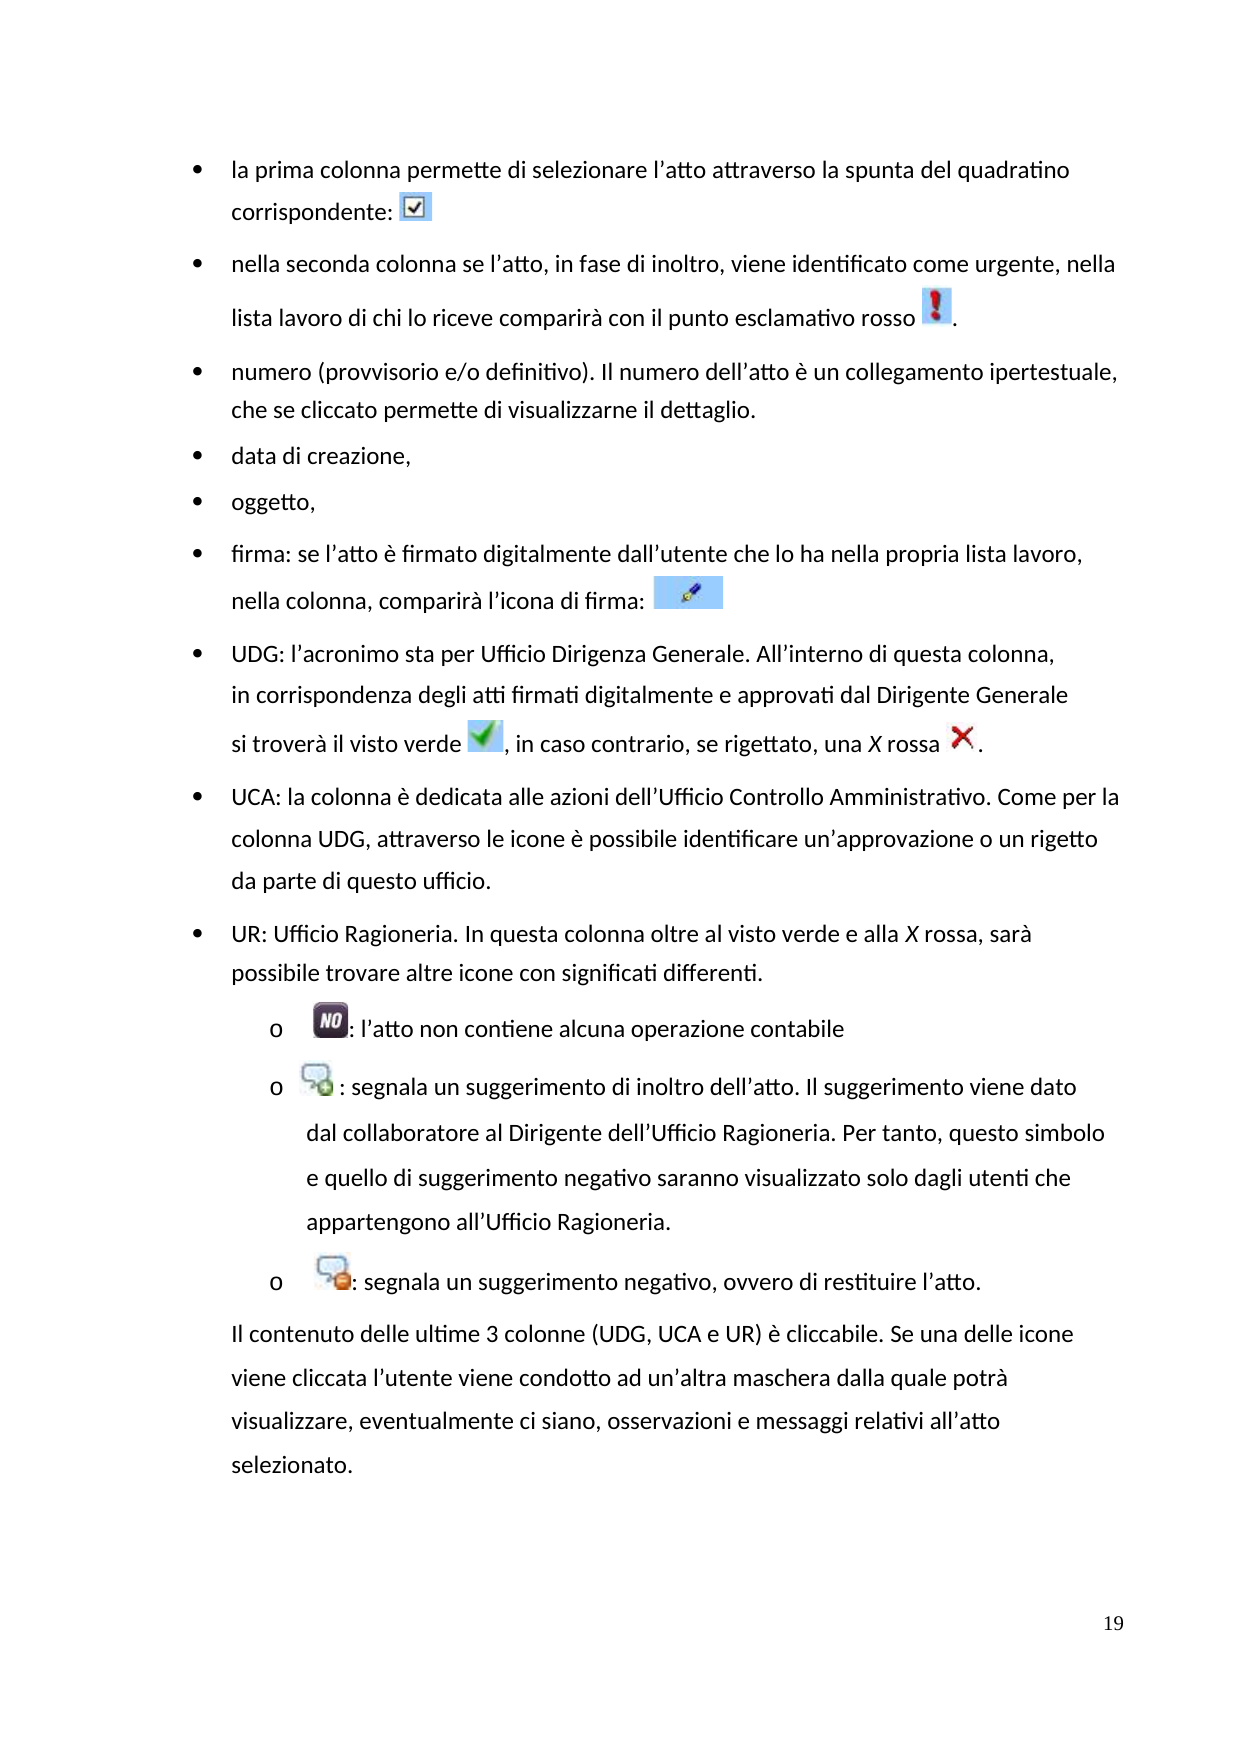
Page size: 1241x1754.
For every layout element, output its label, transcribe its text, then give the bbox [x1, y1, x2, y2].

picture [651, 576, 724, 609]
picture [313, 1252, 352, 1290]
list oggetto, [193, 486, 1123, 516]
list la prima colonna permette di selezionare l’atto attraverso la spunta del quadratino corrispondente: [193, 154, 1071, 227]
picture [922, 285, 952, 327]
text o : l’atto non contiene alcuna operazione contabile [269, 1002, 1123, 1045]
list firma: se l’atto è firmato digitalmente dall’utente che lo ha nella propria lista lavoro, nella colonna, comparirà l’icona di firma: [193, 538, 1084, 615]
text o : segnala un suggerimento negativo, ovvero di restituire l’atto. [269, 1252, 1123, 1297]
list numero (provvisorio e/o definitivo). Il numero dell’atto è un collegamento ipertestuale, che se cliccato permette di visualizzarne il dettaglio. [193, 356, 1119, 425]
list nella seconda colonna se l’atto, in fase di inoltro, viene identificato come urgente, nella lista lavoro di chi lo riceve comparirà con il punto esclamativo rosso . [193, 249, 1117, 333]
picture [312, 1001, 349, 1038]
picture [946, 722, 978, 752]
list data di creazione, [193, 440, 1123, 471]
picture [298, 1060, 334, 1096]
list UDG: l’acronimo sta per Ufficio Dirigenza Generale. All’interno di questa colonna, in corrispondenza degli atti firmati digitalmente e approvati dal Dirigente Generale si troverà il visto verde , in caso contrario, se rigettato, una X rossa . [193, 638, 1080, 758]
text 19 [193, 1611, 1123, 1635]
list UR: Ufficio Ragioneria. In questa colonna oltre al visto verde e alla X rossa, sarà possibile trovare altre icone con significati differenti. [193, 918, 1032, 988]
text o : segnala un suggerimento di inoltro dell’atto. Il suggerimento viene dato dal collaboratore al Dirigente dell’Ufficio Ragioneria. Per tanto, questo simbolo e quello di suggerimento negativo saranno visualizzato solo dagli utenti che appartengono all’Ufficio Ragioneria. [269, 1061, 1107, 1237]
list UCA: la colonna è dedicata alle azioni dell’Ufficio Controllo Amministrativo. Come per la colonna UDG, attraverso le icone è possibile identificare un’approvazione o un rigetto da parte di questo ufficio. [193, 781, 1121, 896]
picture [467, 720, 504, 752]
text Il contenuto delle ultime 3 colonne (UDG, UCA e UR) è cliccabile. Se una delle icone viene cliccata l’utente viene condotto ad un’altra maschera dalla quale potrà visualizzare, eventualmente ci siano, osservazioni e messaggi relativi all’atto selezionato. [231, 1318, 1076, 1479]
picture [399, 192, 433, 221]
